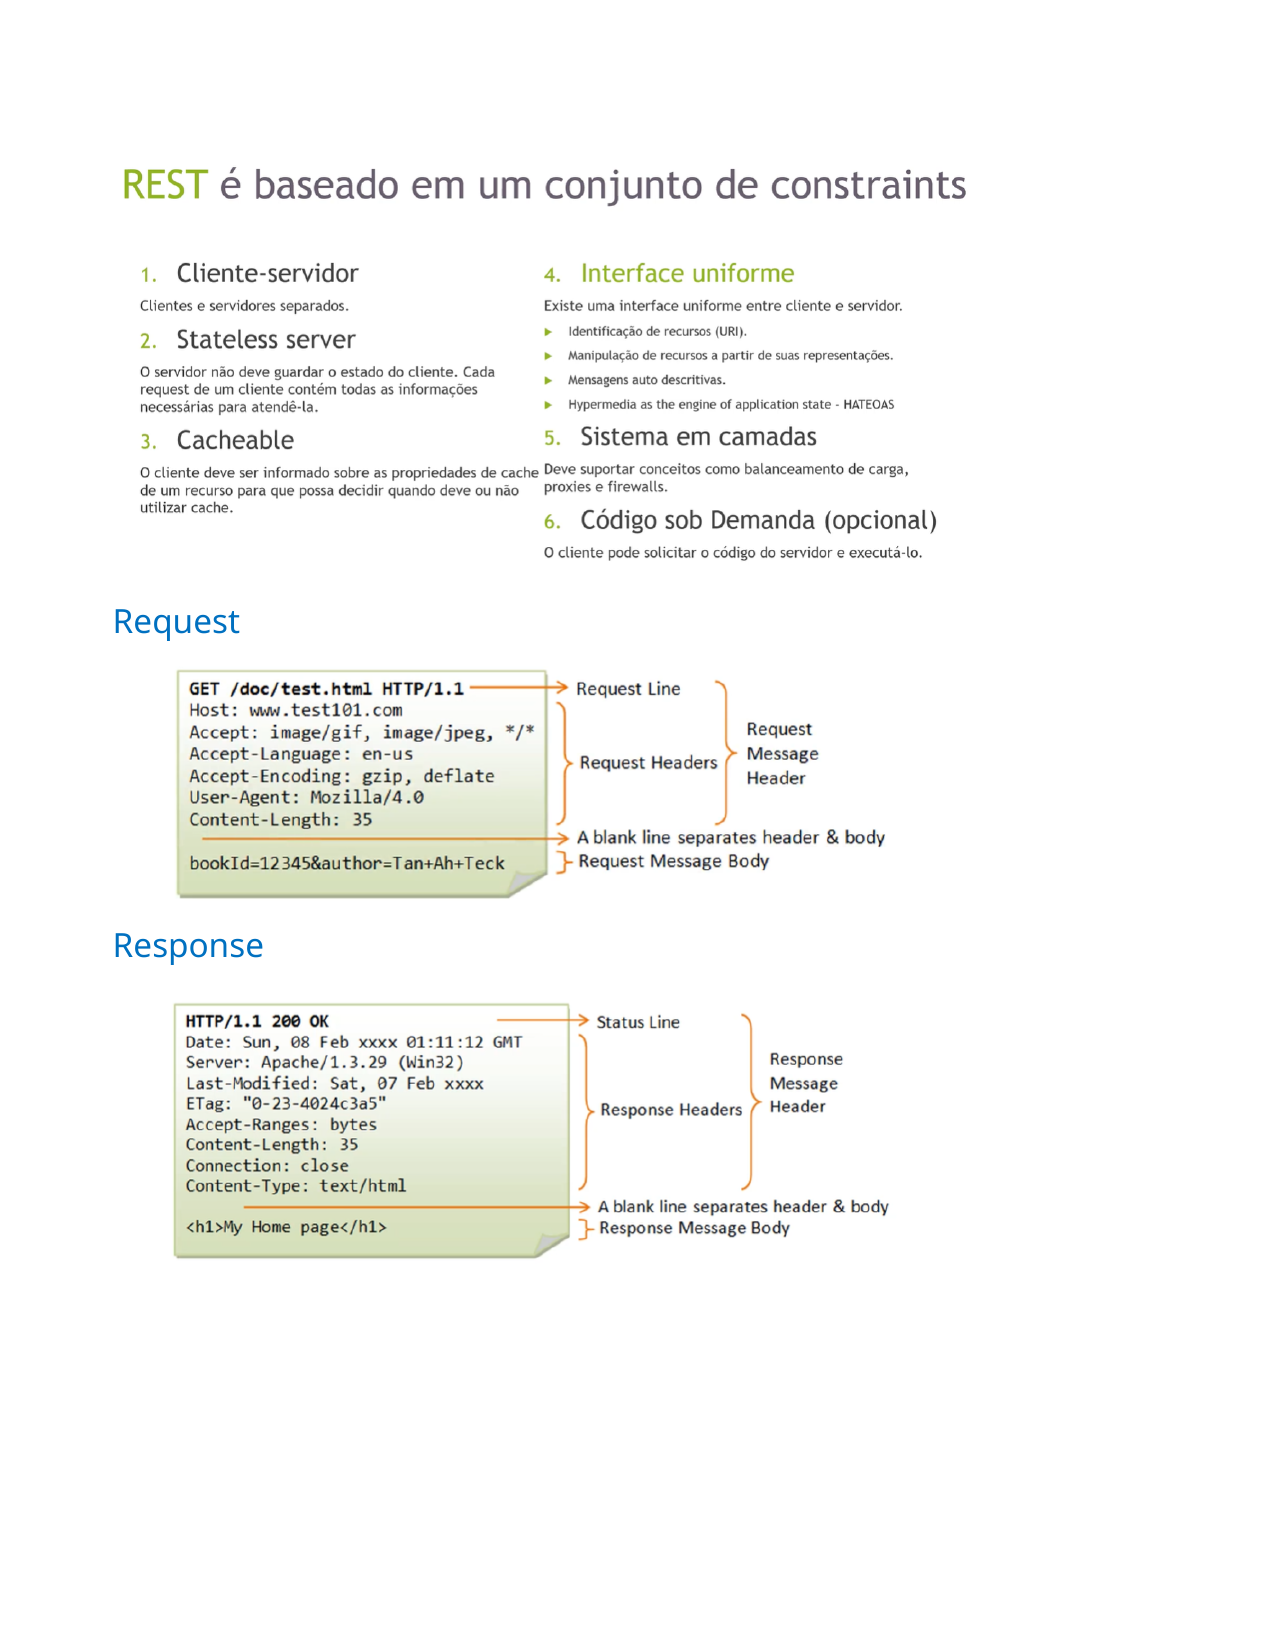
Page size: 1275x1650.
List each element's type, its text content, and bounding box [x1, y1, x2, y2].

picture [112, 150, 975, 579]
subtitle Request [112, 598, 1162, 643]
picture [117, 971, 968, 1312]
picture [112, 646, 941, 904]
subtitle Response [112, 922, 1162, 968]
